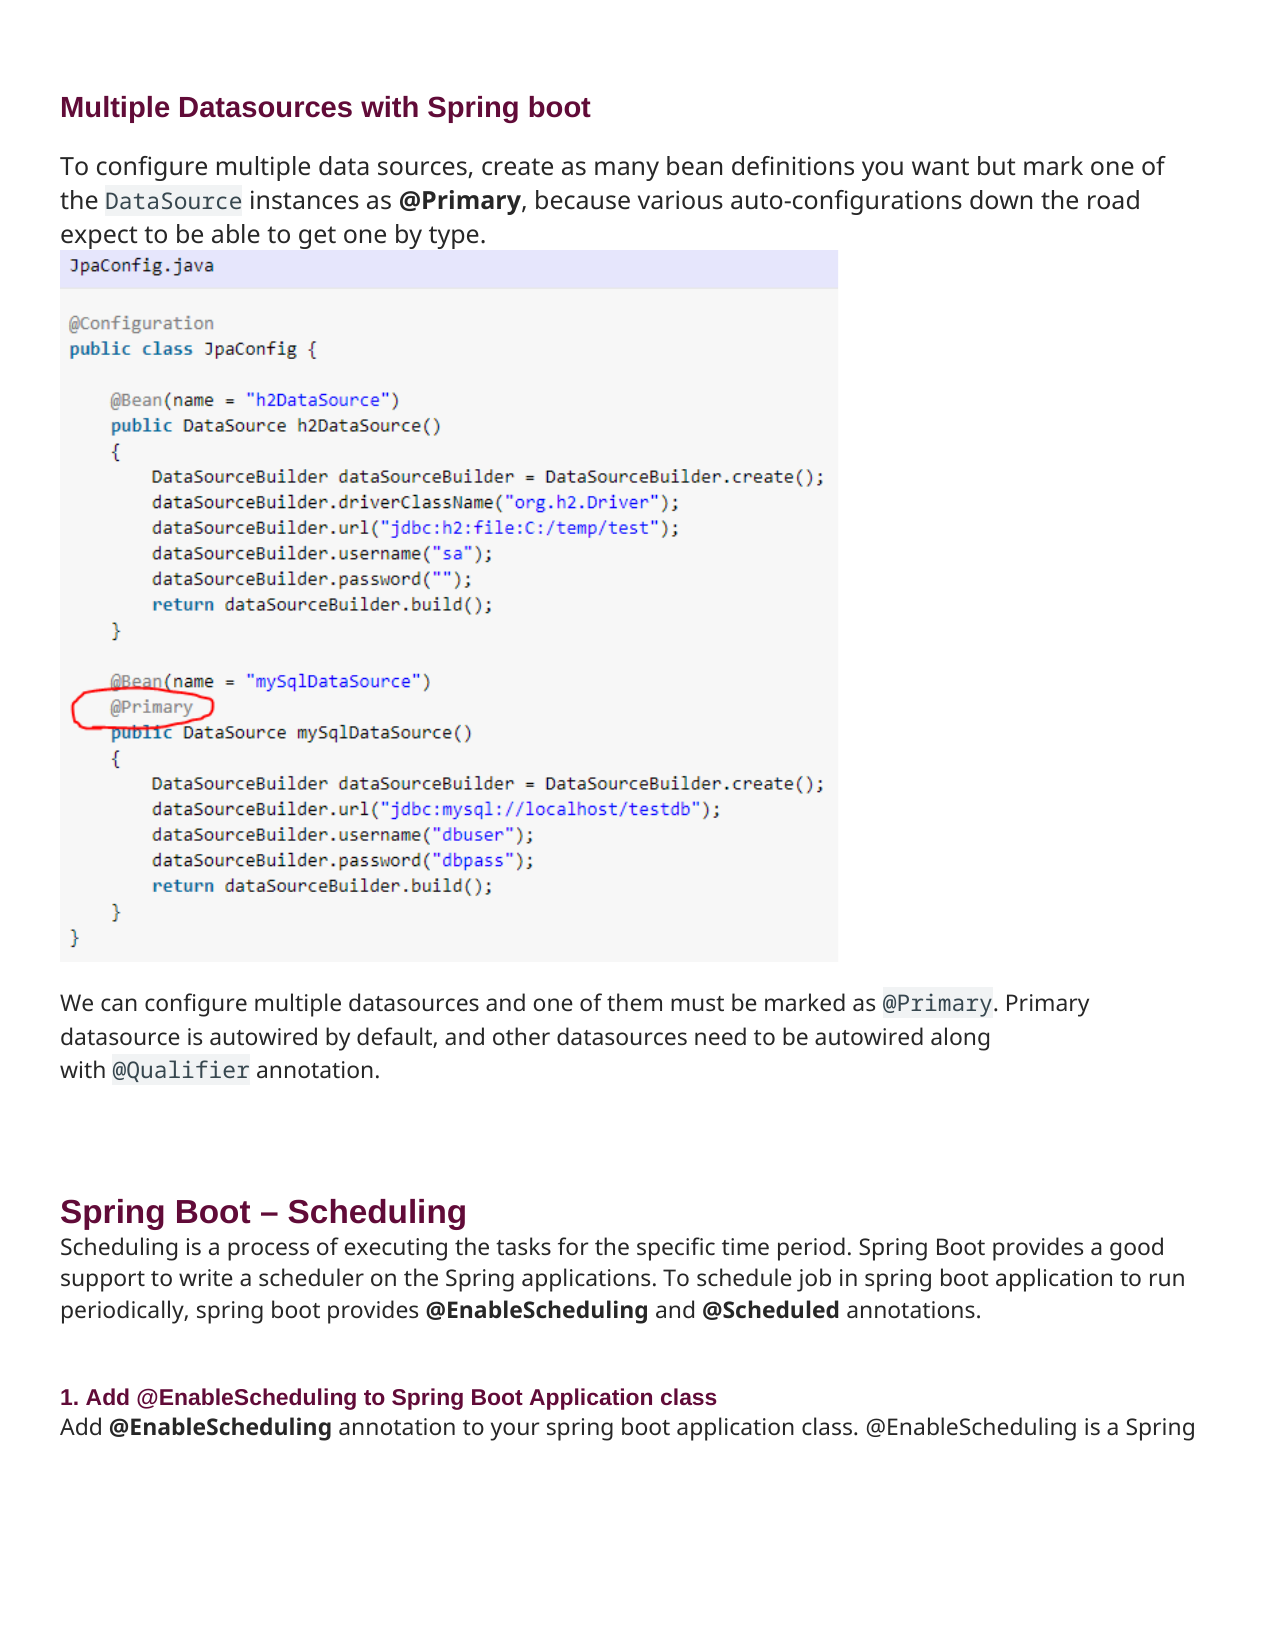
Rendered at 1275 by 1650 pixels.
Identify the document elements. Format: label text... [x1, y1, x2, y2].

text Scheduling is a process of executing the tasks for the specific time period. Spring Boot provides a good support to write a scheduler on the Spring applications. To schedule job in spring boot application to run periodically, spring boot provides @EnableScheduling and @Scheduled annotations. [60, 1231, 1215, 1353]
text We can configure multiple datasources and one of them must be marked as @Primary. Primary datasource is autowired by default, and other datasources need to be autowired along with @Qualifier annotation. [60, 987, 1215, 1085]
subtitle Multiple Datasources with Spring boot [60, 90, 1215, 123]
subtitle Spring Boot – Scheduling [60, 1193, 1215, 1231]
picture [60, 250, 839, 962]
